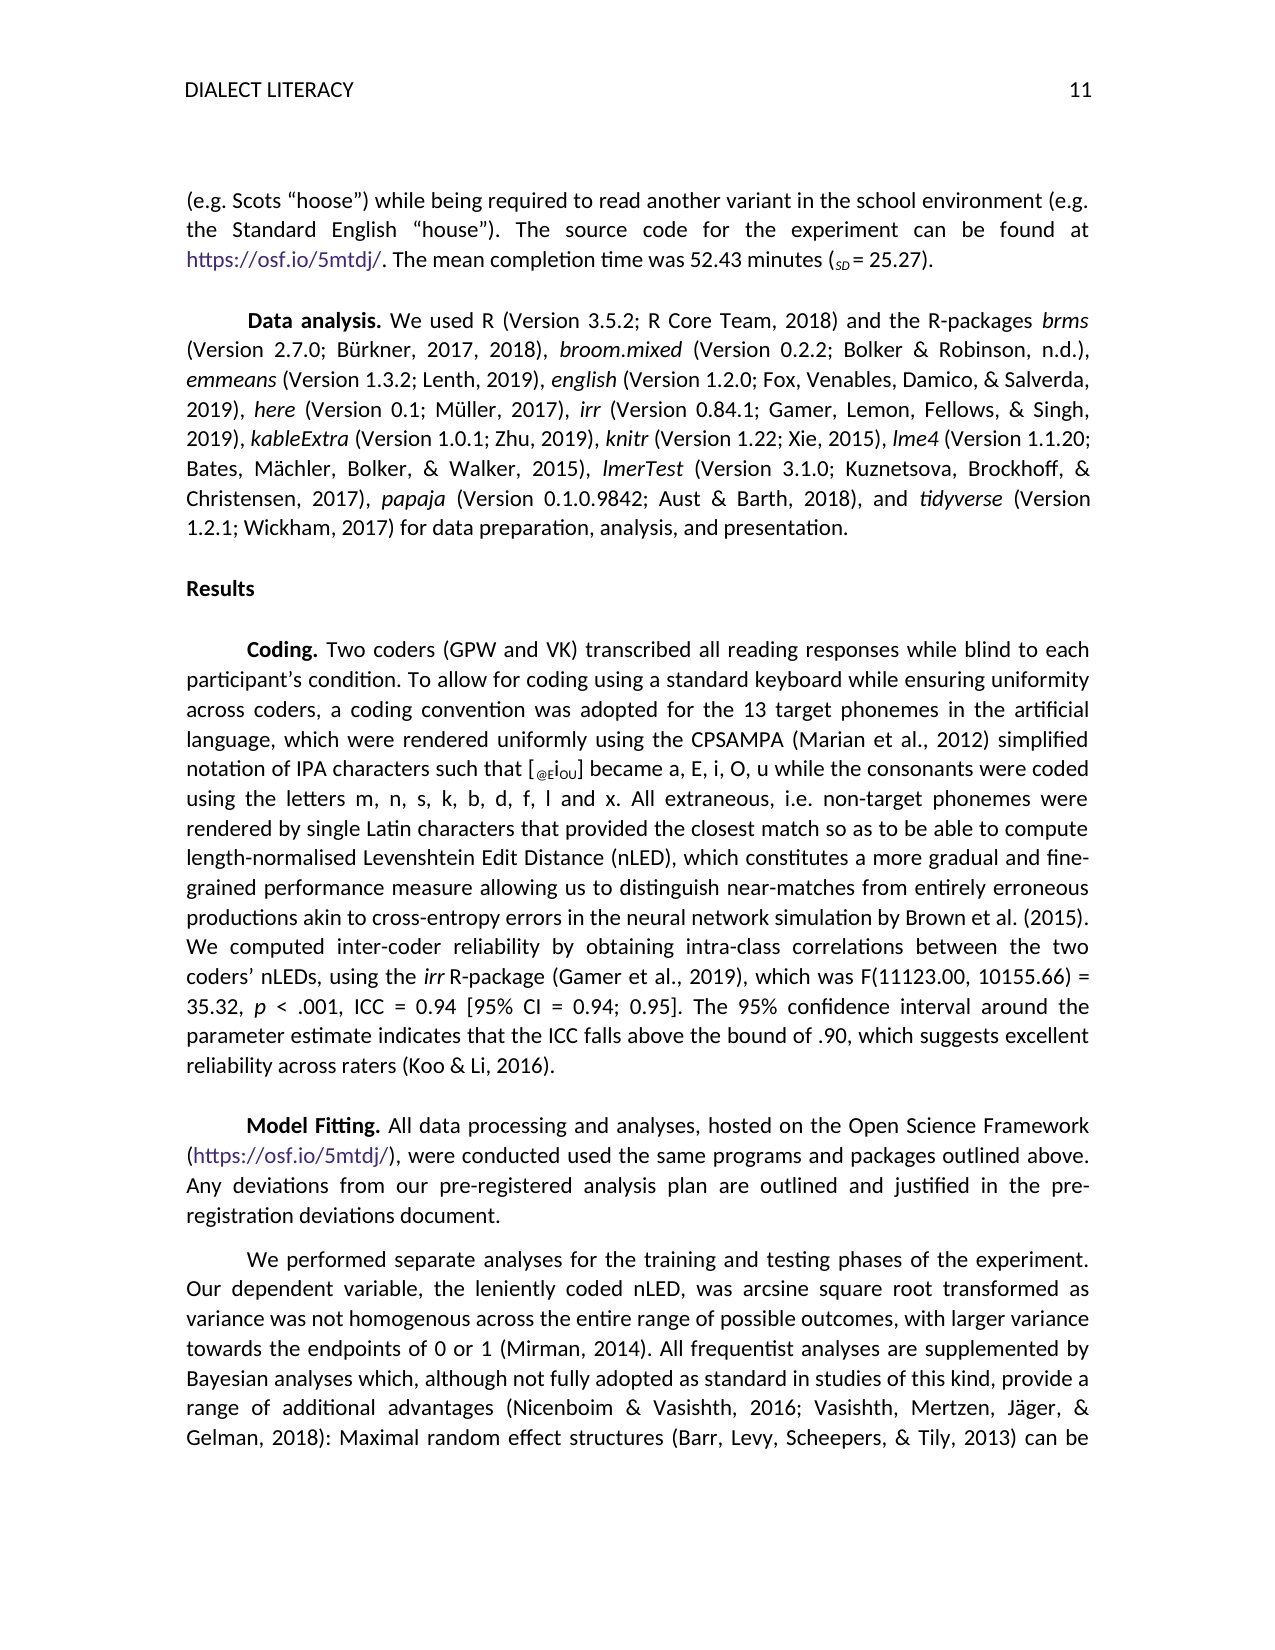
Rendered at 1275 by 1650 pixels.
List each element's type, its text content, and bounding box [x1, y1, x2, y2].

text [186, 1245, 1091, 1451]
text Data analysis. We used R (Version 3.5.2; R Core Team, 2018) and the R-packages brms (Version 2.7.0; Bürkner, 2017, 2018), broom.mixed (Version 0.2.2; Bolker & Robinson, n.d.), emmeans (Version 1.3.2; Lenth, 2019), english (Version 1.2.0; Fox, Venables, Damico, & Salverda, 2019), here (Version 0.1; Müller, 2017), irr (Version 0.84.1; Gamer, Lemon, Fellows, & Singh, 2019), kableExtra (Version 1.0.1; Zhu, 2019), knitr (Version 1.22; Xie, 2015), lme4 (Version 1.1.20; Bates, Mächler, Bolker, & Walker, 2015), lmerTest (Version 3.1.0; Kuznetsova, Brockhoff, & Christensen, 2017), papaja (Version 0.1.0.9842; Aust & Barth, 2018), and tidyverse (Version 1.2.1; Wickham, 2017) for data preparation, analysis, and presentation. [186, 306, 1091, 542]
subtitle Results [186, 574, 1092, 602]
text Coding. Two coders (GPW and VK) transcribed all reading responses while blind to each participant’s condition. To allow for coding using a standard keyboard while ensuring uniformity across coders, a coding convention was adopted for the 13 target phonemes in the artificial language, which were rendered uniformly using the CPSAMPA (Marian et al., 2012) simplified notation of IPA characters such that [@EiOU] became a, E, i, O, u while the consonants were coded using the letters m, n, s, k, b, d, f, l and x. All extraneous, i.e. non-target phonemes were rendered by single Latin characters that provided the closest match so as to be able to compute length-normalised Levenshtein Edit Distance (nLED), which constitutes a more gradual and fine-grained performance measure allowing us to distinguish near-matches from entirely erroneous productions akin to cross-entropy errors in the neural network simulation by Brown et al. (2015). We computed inter-coder reliability by obtaining intra-class correlations between the two coders’ nLEDs, using the irr R-package (Gamer et al., 2019), which was F(11123.00, 10155.66) = 35.32, p < .001, ICC = 0.94 [95% CI = 0.94; 0.95]. The 95% confidence interval around the parameter estimate indicates that the ICC falls above the bound of .90, which suggests excellent reliability across raters (Koo & Li, 2016). [186, 636, 1091, 1079]
text Model Fitting. All data processing and analyses, hosted on the Open Science Framework (https://osf.io/5mtdj/), were conducted used the same programs and packages outlined above. Any deviations from our pre-registered analysis plan are outlined and justified in the pre-registration deviations document. [186, 1112, 1091, 1229]
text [186, 186, 1091, 273]
